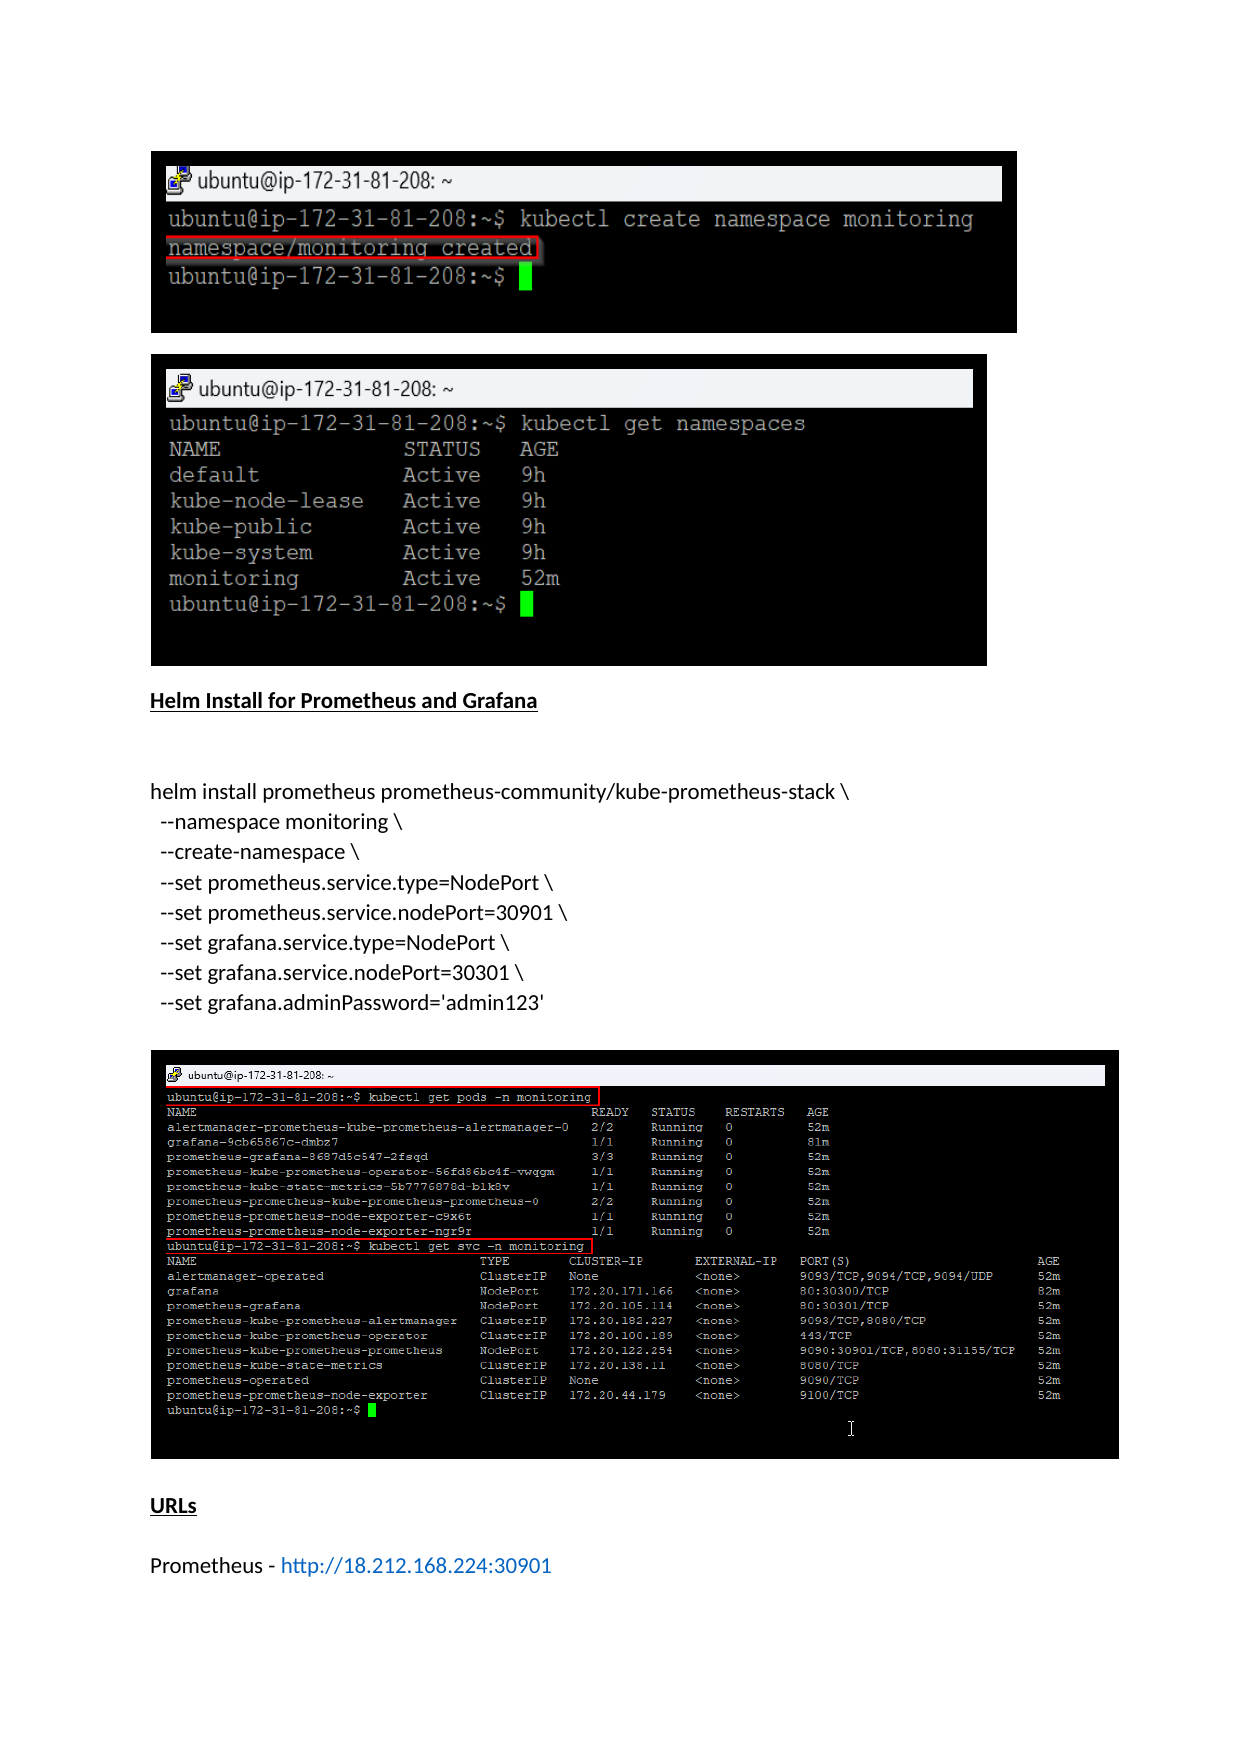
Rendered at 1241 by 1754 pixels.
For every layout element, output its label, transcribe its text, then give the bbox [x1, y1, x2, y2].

picture [166, 369, 973, 651]
text --set prometheus.service.type=NodePort \ [150, 868, 1090, 896]
text Helm Install for Prometheus and Grafana [150, 686, 1090, 714]
picture [166, 1065, 1105, 1444]
text Prometheus - http://18.212.168.224:30901 [150, 1551, 1090, 1579]
text --create-namespace \ [150, 837, 1090, 866]
text --namespace monitoring \ [150, 807, 1090, 835]
text helm install prometheus prometheus-community/kube-prometheus-stack \ [150, 777, 1090, 805]
text URLs [150, 1491, 1090, 1519]
text --set grafana.service.type=NodePort \ [150, 928, 1090, 956]
text --set grafana.adminPassword='admin123' [150, 988, 1090, 1017]
text --set prometheus.service.nodePort=30901 \ [150, 898, 1090, 926]
picture [166, 166, 1002, 318]
text --set grafana.service.nodePort=30301 \ [150, 958, 1090, 986]
